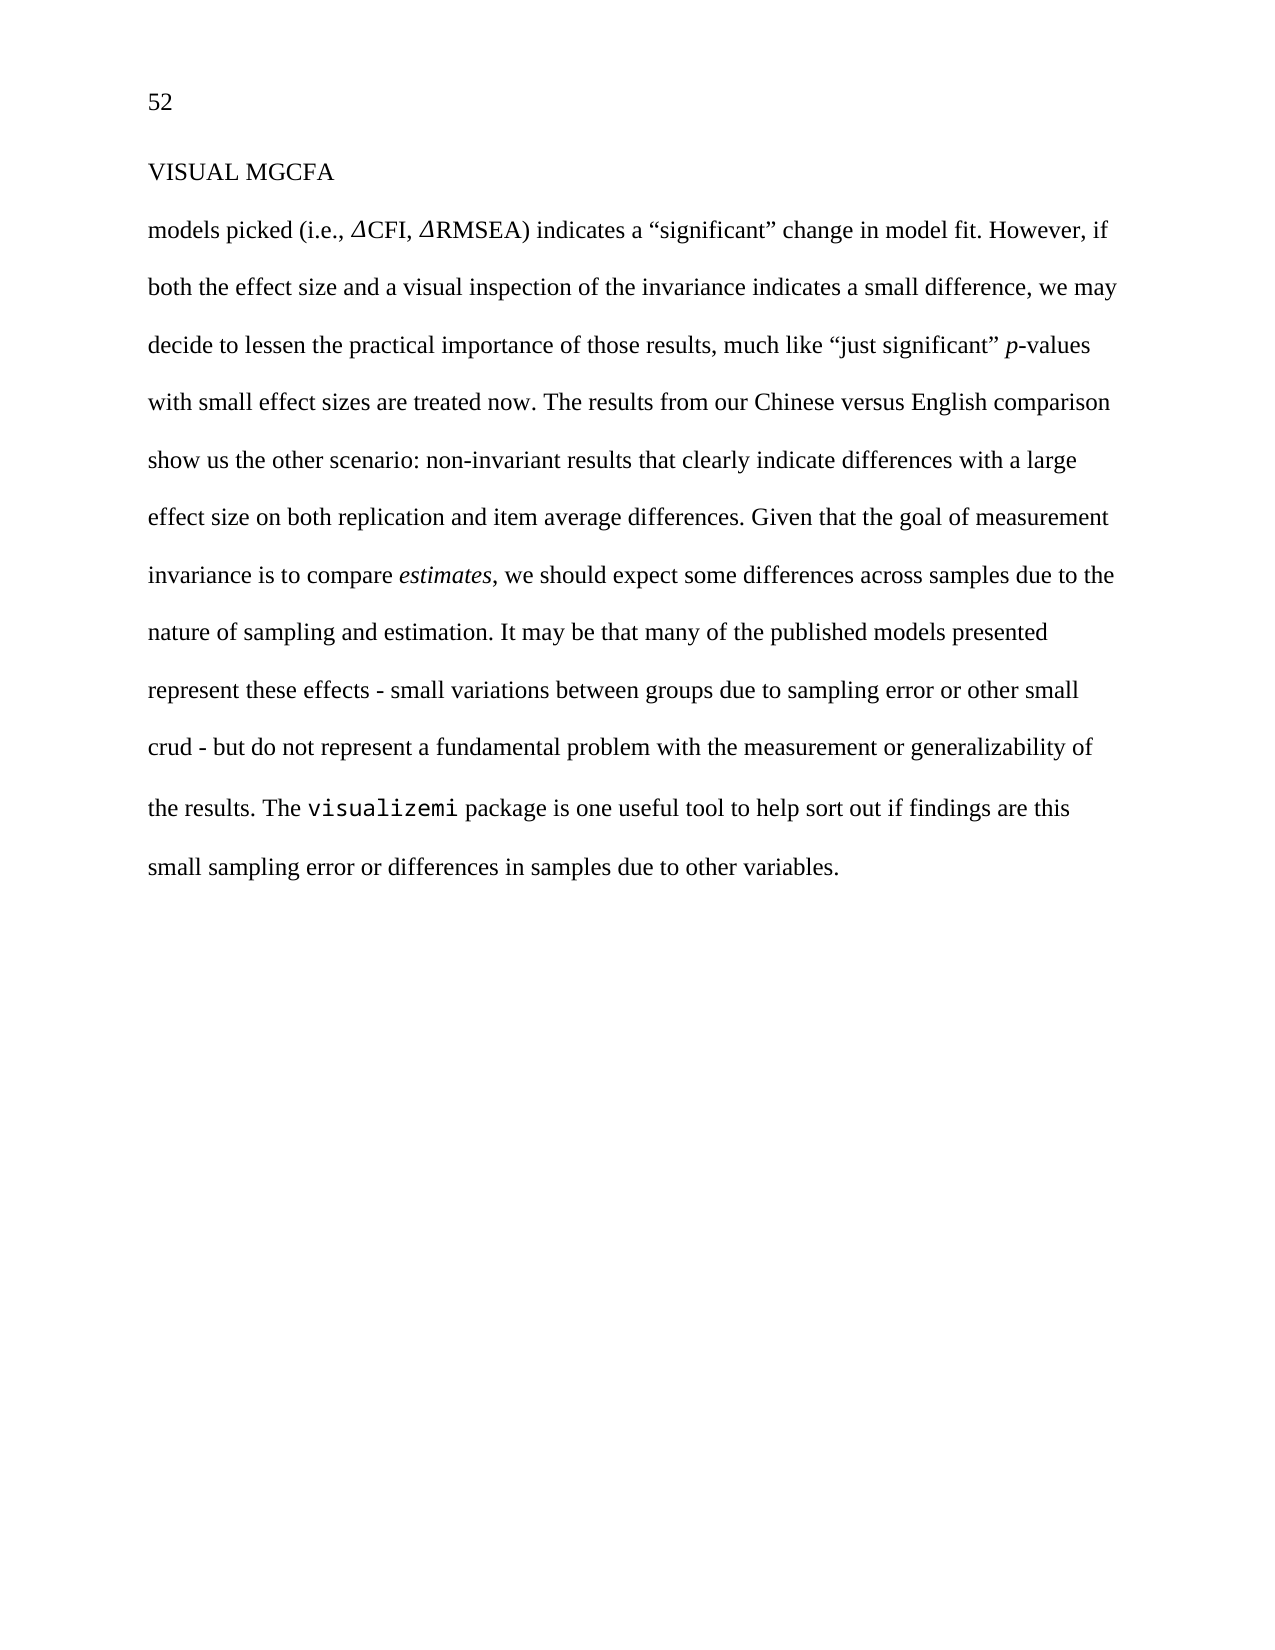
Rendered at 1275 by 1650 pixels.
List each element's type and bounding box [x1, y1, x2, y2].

text [148, 215, 1127, 881]
